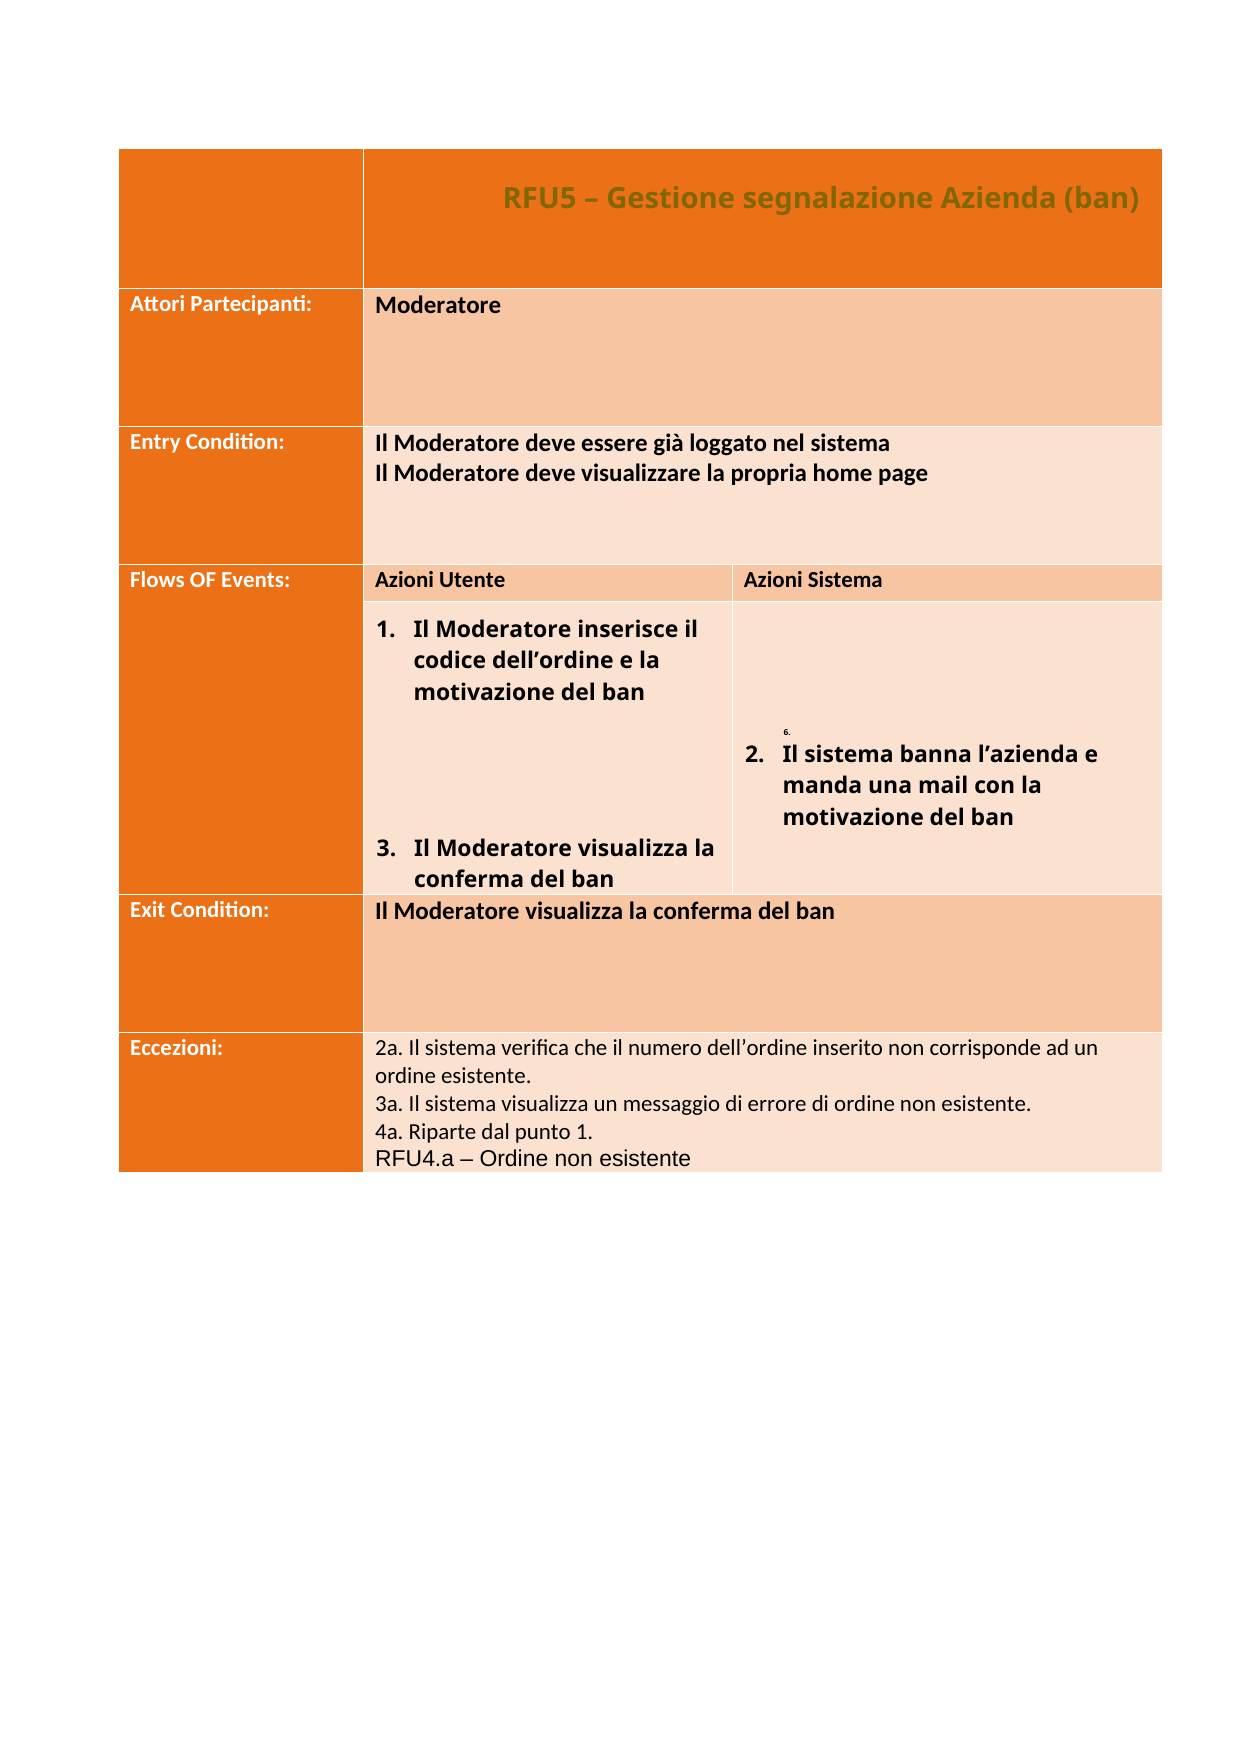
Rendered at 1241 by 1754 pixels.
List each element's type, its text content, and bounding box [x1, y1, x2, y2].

table_cell Il Moderatore deve essere già loggato nel sistema Il Moderatore deve visualizzare la propria home page [364, 427, 1162, 564]
table_cell Il sistema banna l’azienda e manda una mail con la motivazione del ban [733, 602, 1162, 894]
table_cell Exit Condition: [119, 895, 363, 1032]
table_cell Azioni Utente [364, 565, 732, 601]
table_cell Entry Condition: [119, 427, 363, 564]
table_cell 2a. Il sistema verifica che il numero dell’ordine inserito non corrisponde ad un ordine esistente. 3a. Il sistema visualizza un messaggio di errore di ordine non esistente. 4a. Riparte dal punto 1. RFU4.a – Ordine non esistente [364, 1033, 1162, 1172]
table_cell Il Moderatore inserisce il codice dell’ordine e la motivazione del ban Il Moderatore visualizza la conferma del ban [364, 602, 732, 894]
table_header [119, 149, 363, 288]
table_cell Azioni Sistema [733, 565, 1162, 601]
table_cell Moderatore [364, 289, 1162, 426]
table_cell Attori Partecipanti: [119, 289, 363, 426]
table_cell Eccezioni: [119, 1033, 363, 1172]
table_cell Flows OF Events: [119, 565, 363, 894]
table_cell Il Moderatore visualizza la conferma del ban [364, 895, 1162, 1032]
table_header RFU5 – Gestione segnalazione Azienda (ban) [364, 149, 1162, 288]
